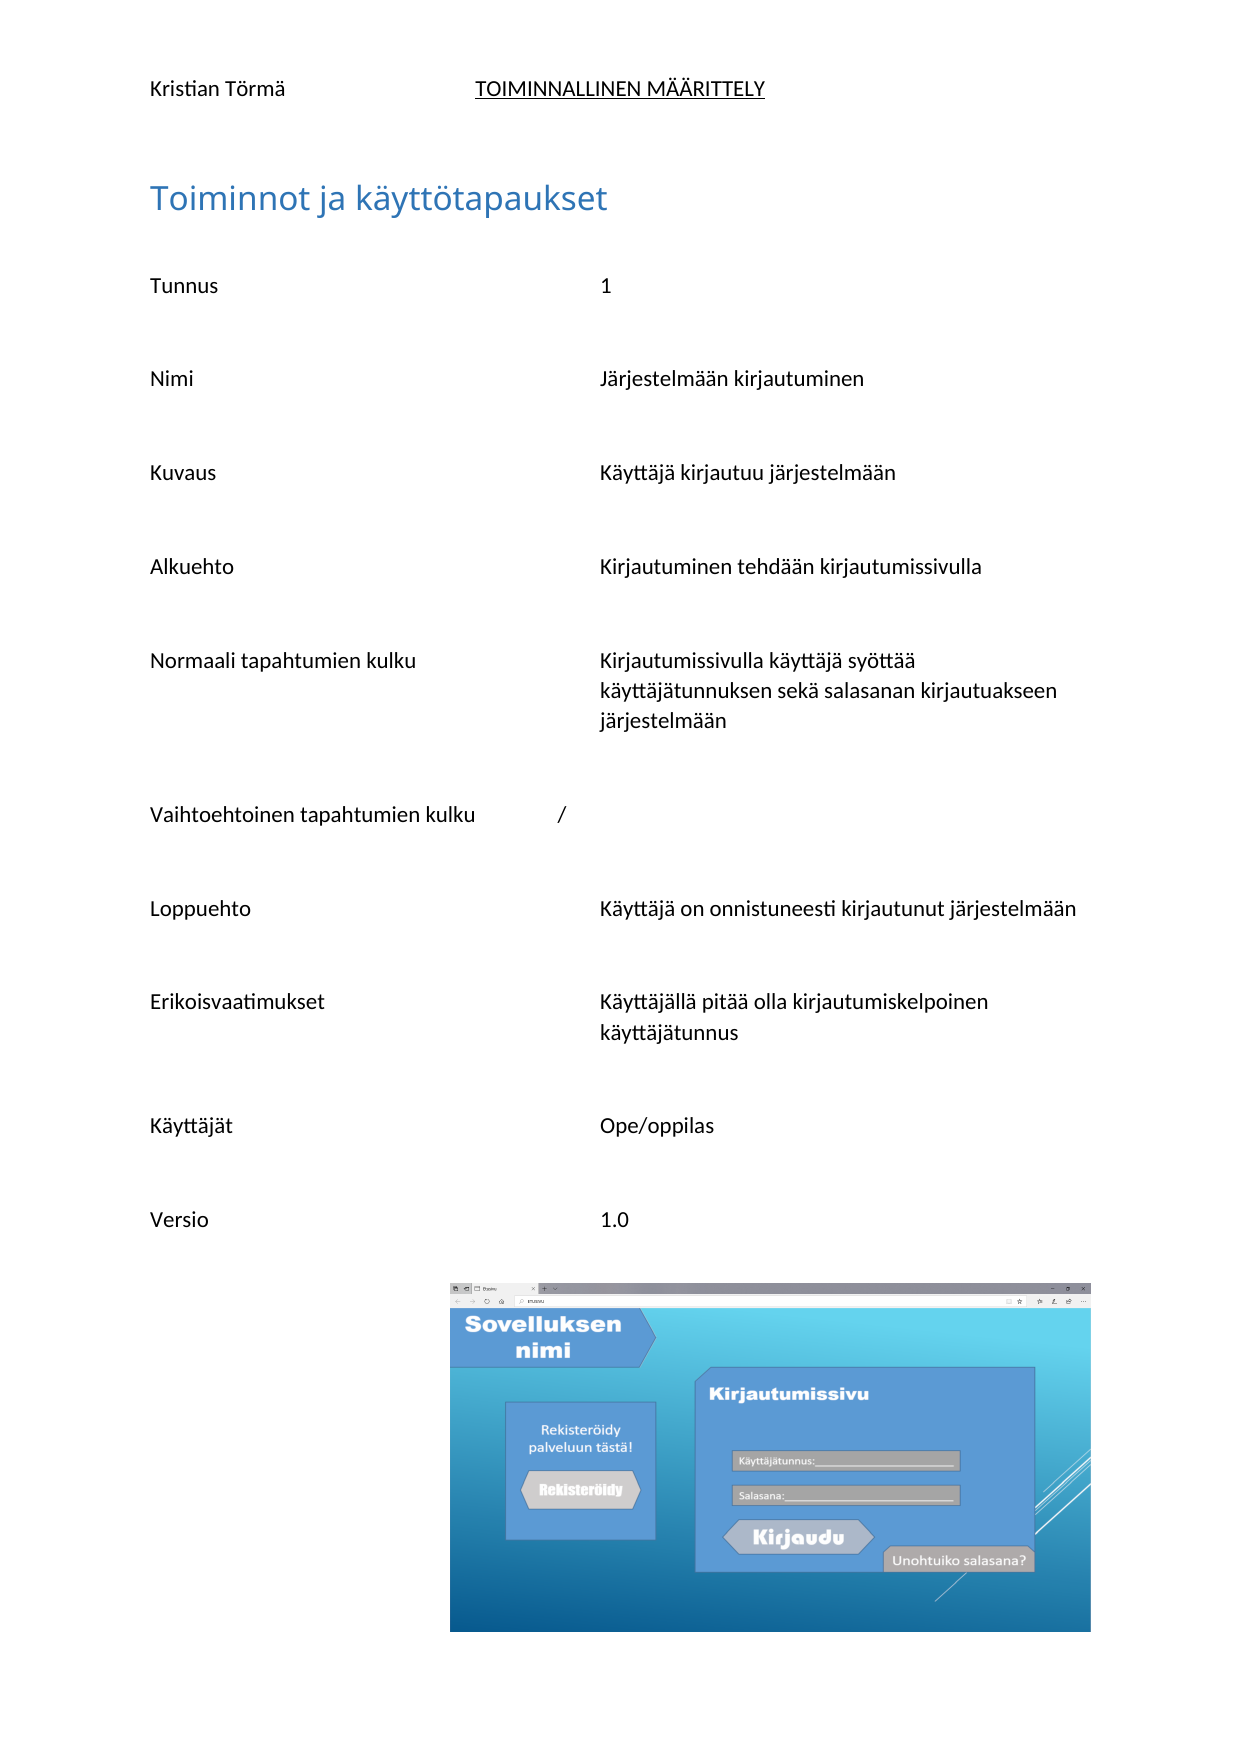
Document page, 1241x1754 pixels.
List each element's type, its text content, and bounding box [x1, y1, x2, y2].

text Käyttäjät Ope/oppilas [150, 1111, 1090, 1139]
text Alkuehto Kirjautuminen tehdään kirjautumissivulla [150, 552, 1090, 580]
text Tunnus 1 [150, 271, 1090, 299]
text Kuvaus Käyttäjä kirjautuu järjestelmään [150, 458, 1090, 486]
subtitle Toiminnot ja käyttötapaukset [150, 175, 1090, 220]
text Versio 1.0 [150, 1205, 1090, 1233]
text Normaali tapahtumien kulku Kirjautumissivulla käyttäjä syöttää käyttäjätunnuksen sekä salasanan kirjautuakseen järjestelmään [150, 646, 1090, 734]
picture [450, 1283, 1091, 1632]
text Loppuehto Käyttäjä on onnistuneesti kirjautunut järjestelmään [150, 894, 1090, 922]
text Erikoisvaatimukset Käyttäjällä pitää olla kirjautumiskelpoinen käyttäjätunnus [150, 987, 1090, 1046]
text Vaihtoehtoinen tapahtumien kulku / [150, 800, 1090, 828]
text Nimi Järjestelmään kirjautuminen [150, 364, 1090, 393]
